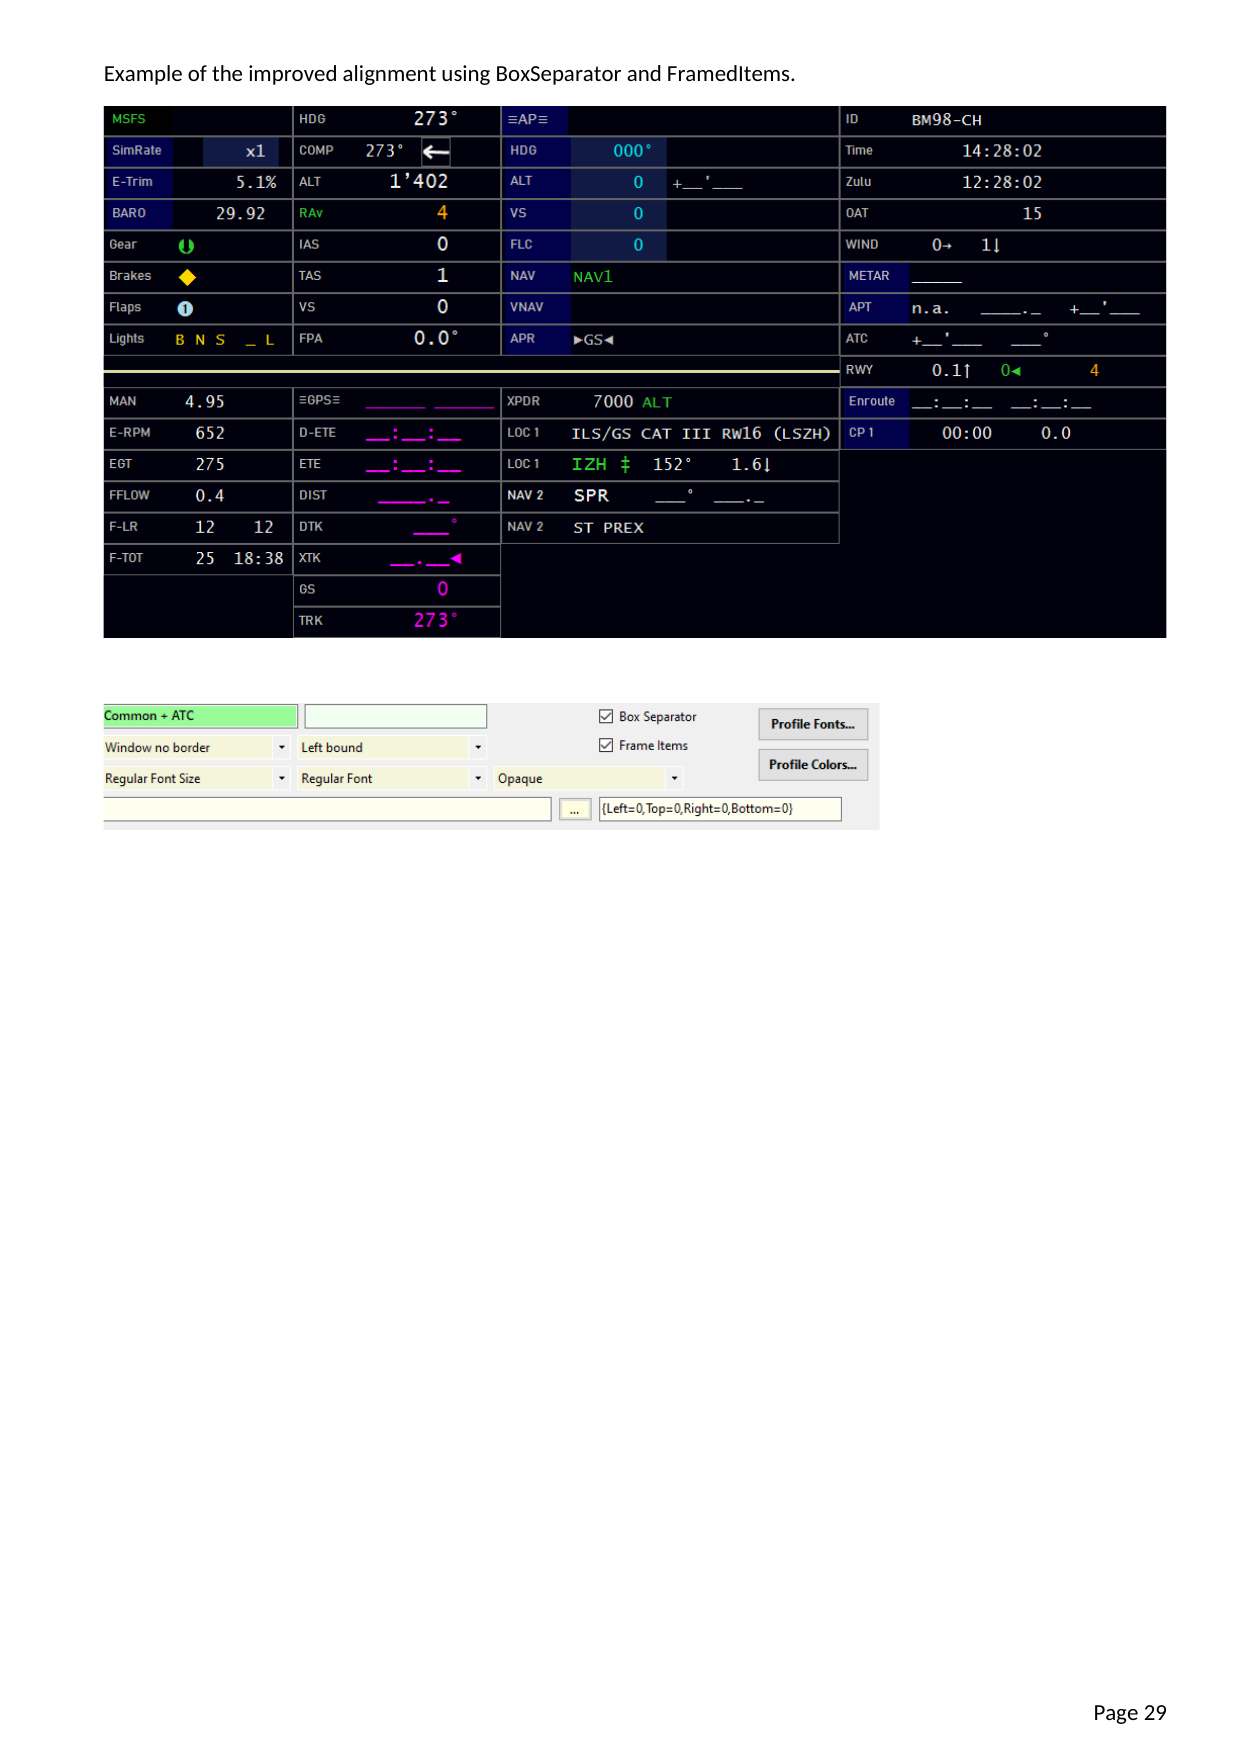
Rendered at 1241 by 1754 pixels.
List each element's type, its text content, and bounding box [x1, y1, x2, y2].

text Example of the improved alignment using BoxSeparator and FramedItems. [103, 59, 1167, 87]
picture [103, 106, 1167, 638]
picture [103, 703, 880, 830]
